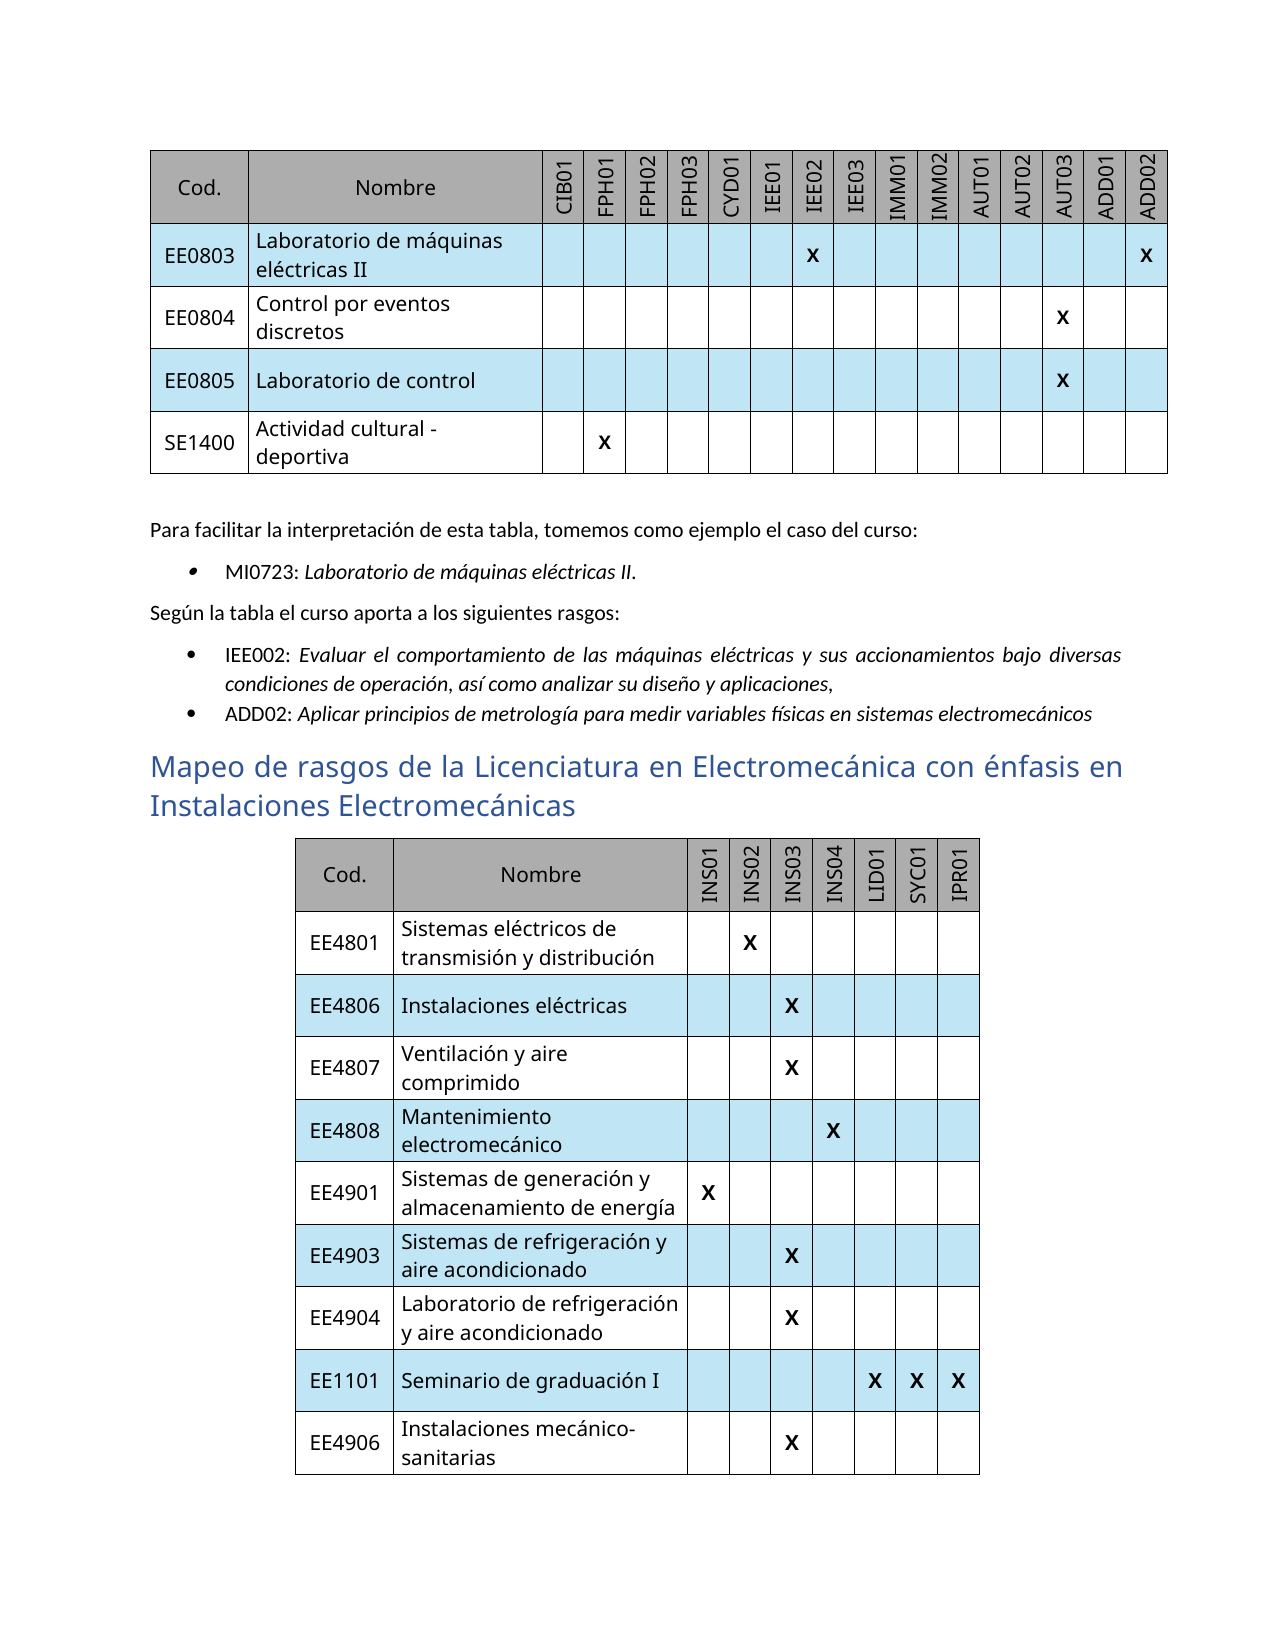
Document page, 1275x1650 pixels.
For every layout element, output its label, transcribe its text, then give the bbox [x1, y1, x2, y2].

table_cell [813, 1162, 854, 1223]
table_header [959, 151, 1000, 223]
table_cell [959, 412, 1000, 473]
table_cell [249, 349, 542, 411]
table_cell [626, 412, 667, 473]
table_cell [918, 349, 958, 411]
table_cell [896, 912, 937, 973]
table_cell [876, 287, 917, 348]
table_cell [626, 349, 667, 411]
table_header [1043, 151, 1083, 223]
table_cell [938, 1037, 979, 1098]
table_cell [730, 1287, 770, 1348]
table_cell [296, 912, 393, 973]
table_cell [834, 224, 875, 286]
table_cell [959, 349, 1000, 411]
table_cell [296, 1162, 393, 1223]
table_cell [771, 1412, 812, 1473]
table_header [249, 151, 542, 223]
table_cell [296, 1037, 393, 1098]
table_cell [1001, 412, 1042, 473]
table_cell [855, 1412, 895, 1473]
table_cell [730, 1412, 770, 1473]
text Para facilitar la interpretación de esta tabla, tomemos como ejemplo el caso del curso: [150, 516, 1125, 543]
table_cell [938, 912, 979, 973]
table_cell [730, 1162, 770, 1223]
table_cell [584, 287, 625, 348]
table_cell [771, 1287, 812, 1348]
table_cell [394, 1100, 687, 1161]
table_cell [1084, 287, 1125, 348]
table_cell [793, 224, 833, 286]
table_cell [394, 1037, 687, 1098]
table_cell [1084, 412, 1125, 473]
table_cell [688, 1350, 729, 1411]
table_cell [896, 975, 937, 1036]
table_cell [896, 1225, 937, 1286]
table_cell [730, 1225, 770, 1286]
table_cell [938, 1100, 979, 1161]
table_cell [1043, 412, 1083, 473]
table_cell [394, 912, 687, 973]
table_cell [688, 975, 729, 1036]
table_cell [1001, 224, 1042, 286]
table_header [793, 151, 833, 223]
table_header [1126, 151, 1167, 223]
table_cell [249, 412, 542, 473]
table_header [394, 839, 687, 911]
list IEE002: Evaluar el comportamiento de las máquinas eléctricas y sus accionamientos bajo diversas condiciones de operación, así como analizar su diseño y aplicaciones, [187, 641, 1125, 697]
subtitle Mapeo de rasgos de la Licenciatura en Electromecánica con énfasis en Instalaciones Electromecánicas [150, 746, 1125, 825]
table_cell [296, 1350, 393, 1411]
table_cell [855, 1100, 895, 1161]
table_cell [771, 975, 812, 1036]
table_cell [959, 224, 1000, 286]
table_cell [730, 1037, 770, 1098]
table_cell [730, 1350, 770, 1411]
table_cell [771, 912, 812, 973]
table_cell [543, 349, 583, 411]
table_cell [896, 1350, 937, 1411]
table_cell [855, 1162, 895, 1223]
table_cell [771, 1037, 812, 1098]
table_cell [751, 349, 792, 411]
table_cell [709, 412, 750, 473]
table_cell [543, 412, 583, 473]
list MI0723: Laboratorio de máquinas eléctricas II. [187, 558, 1125, 584]
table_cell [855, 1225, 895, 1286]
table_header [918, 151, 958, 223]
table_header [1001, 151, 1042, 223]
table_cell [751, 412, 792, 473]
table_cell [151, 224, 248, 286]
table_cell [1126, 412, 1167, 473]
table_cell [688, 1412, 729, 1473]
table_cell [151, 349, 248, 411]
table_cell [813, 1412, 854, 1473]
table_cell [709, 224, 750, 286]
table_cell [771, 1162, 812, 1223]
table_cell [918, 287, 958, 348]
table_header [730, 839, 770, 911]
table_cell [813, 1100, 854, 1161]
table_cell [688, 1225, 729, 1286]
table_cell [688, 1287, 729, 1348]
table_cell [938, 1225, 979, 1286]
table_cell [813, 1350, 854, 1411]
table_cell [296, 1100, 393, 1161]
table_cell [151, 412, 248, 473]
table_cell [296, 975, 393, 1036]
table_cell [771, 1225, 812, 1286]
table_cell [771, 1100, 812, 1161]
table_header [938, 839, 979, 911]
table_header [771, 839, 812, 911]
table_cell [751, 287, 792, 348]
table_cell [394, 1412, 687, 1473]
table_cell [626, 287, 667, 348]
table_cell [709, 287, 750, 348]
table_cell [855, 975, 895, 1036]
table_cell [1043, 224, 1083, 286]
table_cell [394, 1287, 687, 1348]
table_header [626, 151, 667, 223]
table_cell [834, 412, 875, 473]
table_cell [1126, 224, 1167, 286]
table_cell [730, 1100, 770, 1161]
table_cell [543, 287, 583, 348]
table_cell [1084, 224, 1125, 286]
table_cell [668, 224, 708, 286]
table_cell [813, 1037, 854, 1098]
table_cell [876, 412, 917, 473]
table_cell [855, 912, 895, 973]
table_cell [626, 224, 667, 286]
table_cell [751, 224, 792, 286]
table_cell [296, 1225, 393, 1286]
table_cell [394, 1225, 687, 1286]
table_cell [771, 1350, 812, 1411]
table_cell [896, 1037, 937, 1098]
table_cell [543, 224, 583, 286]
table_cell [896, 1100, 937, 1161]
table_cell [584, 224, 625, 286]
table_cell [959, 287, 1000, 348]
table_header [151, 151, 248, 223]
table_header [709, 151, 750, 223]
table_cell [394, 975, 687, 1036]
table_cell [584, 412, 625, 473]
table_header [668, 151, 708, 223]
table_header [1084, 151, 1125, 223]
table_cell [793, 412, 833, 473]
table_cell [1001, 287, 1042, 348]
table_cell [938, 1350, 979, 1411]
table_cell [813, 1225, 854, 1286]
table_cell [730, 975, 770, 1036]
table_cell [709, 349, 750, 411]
list ADD02: Aplicar principios de metrología para medir variables físicas en sistemas electromecánicos [187, 700, 1125, 727]
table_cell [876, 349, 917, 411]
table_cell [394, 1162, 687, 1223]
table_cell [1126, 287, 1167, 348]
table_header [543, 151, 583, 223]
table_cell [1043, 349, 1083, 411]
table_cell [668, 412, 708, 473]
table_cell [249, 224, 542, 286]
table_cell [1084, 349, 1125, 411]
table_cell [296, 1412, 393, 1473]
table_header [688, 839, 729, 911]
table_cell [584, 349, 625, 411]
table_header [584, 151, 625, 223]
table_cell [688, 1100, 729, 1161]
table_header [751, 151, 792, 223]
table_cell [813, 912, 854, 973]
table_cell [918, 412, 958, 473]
text Según la tabla el curso aporta a los siguientes rasgos: [150, 599, 1125, 626]
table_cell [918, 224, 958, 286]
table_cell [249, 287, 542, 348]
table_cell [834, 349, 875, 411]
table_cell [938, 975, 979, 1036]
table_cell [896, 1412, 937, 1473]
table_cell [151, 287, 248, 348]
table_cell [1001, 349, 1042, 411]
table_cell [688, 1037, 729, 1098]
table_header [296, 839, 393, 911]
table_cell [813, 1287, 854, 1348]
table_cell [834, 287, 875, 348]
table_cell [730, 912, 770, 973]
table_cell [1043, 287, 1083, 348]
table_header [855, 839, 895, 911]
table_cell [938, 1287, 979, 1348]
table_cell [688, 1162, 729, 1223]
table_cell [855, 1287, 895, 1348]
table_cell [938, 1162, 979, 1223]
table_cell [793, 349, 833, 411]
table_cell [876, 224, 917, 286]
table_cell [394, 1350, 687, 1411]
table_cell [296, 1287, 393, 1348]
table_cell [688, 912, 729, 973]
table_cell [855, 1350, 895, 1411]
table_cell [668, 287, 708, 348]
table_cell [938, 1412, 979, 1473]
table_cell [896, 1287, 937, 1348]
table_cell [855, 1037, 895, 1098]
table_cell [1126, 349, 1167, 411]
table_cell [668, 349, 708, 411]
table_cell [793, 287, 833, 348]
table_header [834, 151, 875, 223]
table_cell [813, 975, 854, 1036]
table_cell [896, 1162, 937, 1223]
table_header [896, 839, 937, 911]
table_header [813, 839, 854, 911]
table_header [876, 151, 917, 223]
